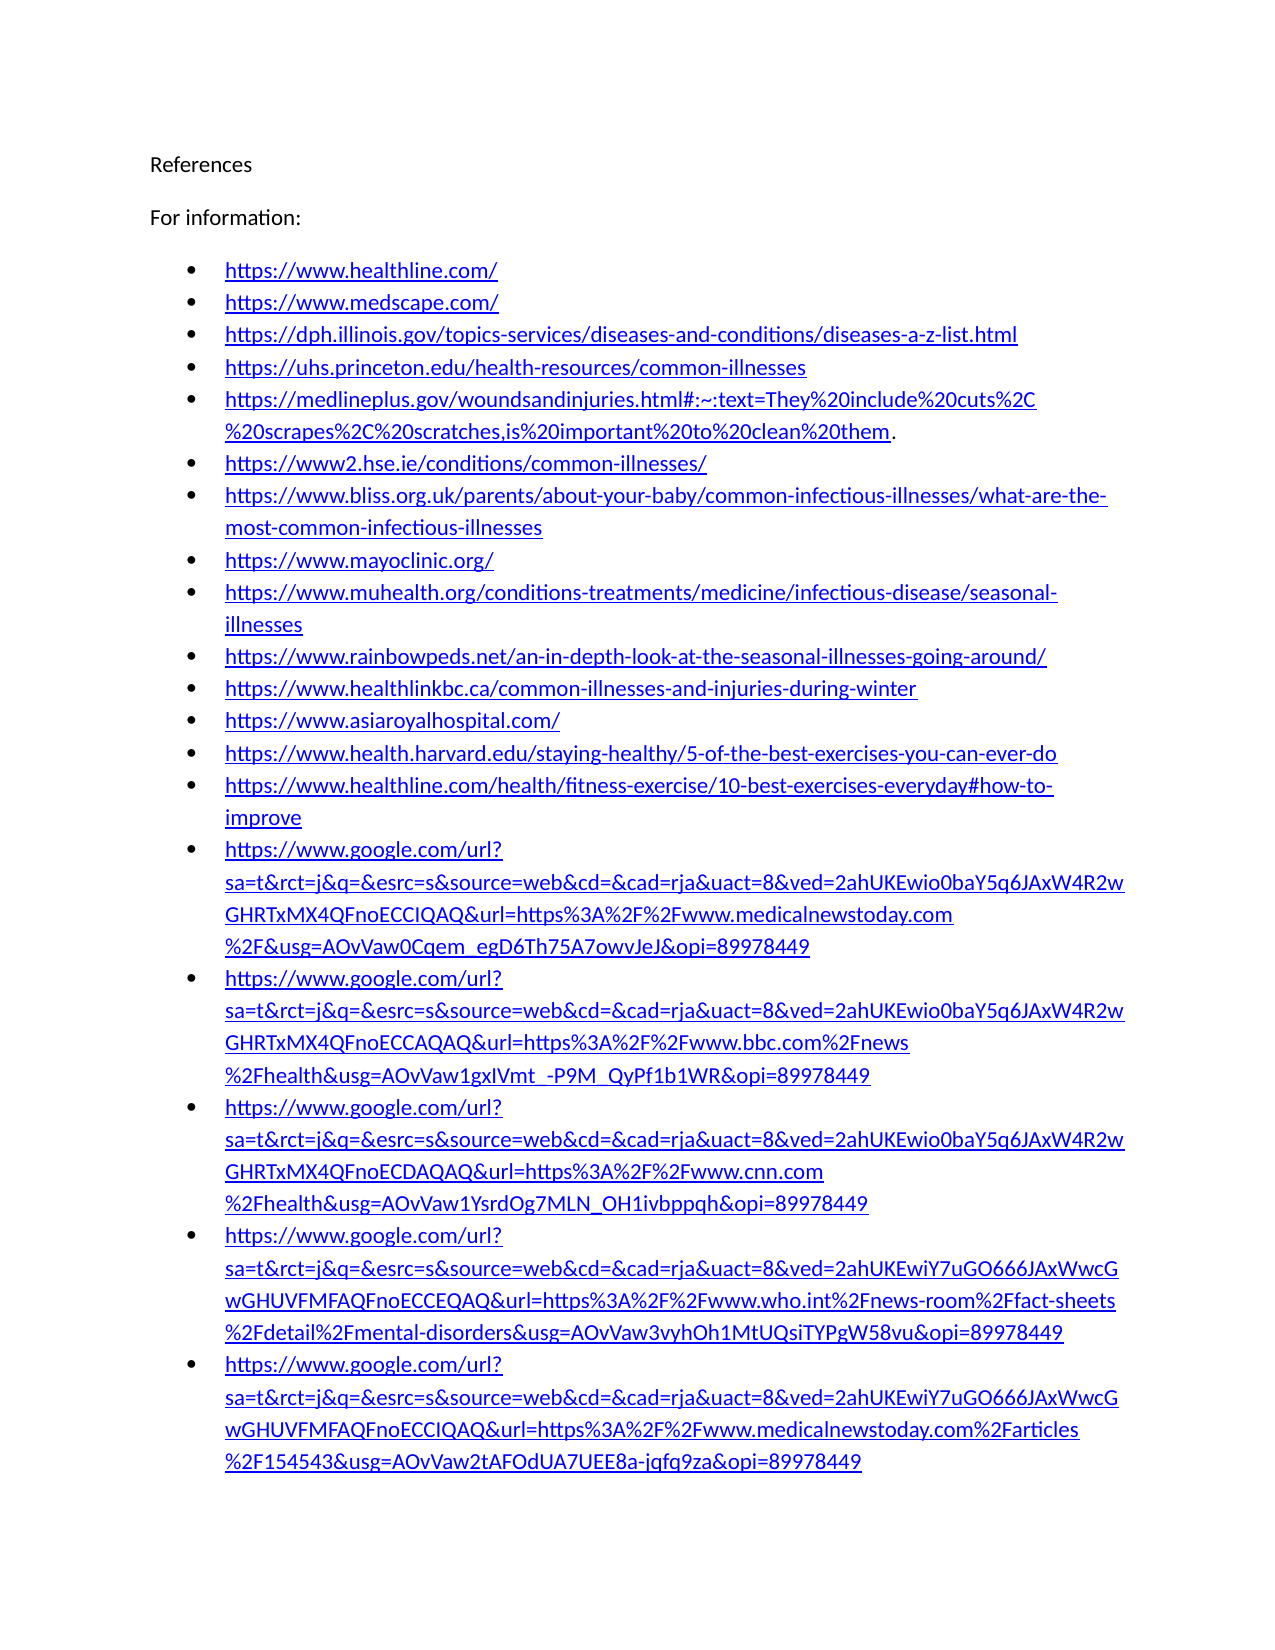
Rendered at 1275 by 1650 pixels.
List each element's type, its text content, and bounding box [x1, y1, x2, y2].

list https://www.rainbowpeds.net/an-in-depth-look-at-the-seasonal-illnesses-going-around/ [187, 642, 1125, 670]
list https://www.google.com/url?sa=t&rct=j&q=&esrc=s&source=web&cd=&cad=rja&uact=8&ved=2ahUKEwiY7uGO666JAxWwcGwGHUVFMFAQFnoECCIQAQ&url=https%3A%2F%2Fwww.medicalnewstoday.com%2Farticles%2F154543&usg=AOvVaw2tAFOdUA7UEE8a-jqfq9za&opi=89978449 [187, 1350, 1125, 1475]
list https://uhs.princeton.edu/health-resources/common-illnesses [187, 353, 1125, 381]
list https://www.bliss.org.uk/parents/about-your-baby/common-infectious-illnesses/what-are-the-most-common-infectious-illnesses [187, 481, 1125, 542]
list https://www.asiaroyalhospital.com/ [187, 707, 1125, 735]
list https://www.healthline.com/ [187, 256, 1125, 284]
text References [150, 150, 1125, 178]
list https://www.google.com/url?sa=t&rct=j&q=&esrc=s&source=web&cd=&cad=rja&uact=8&ved=2ahUKEwio0baY5q6JAxW4R2wGHRTxMX4QFnoECCAQAQ&url=https%3A%2F%2Fwww.bbc.com%2Fnews%2Fhealth&usg=AOvVaw1gxIVmt_-P9M_QyPf1b1WR&opi=89978449 [187, 964, 1125, 1089]
list https://www.google.com/url?sa=t&rct=j&q=&esrc=s&source=web&cd=&cad=rja&uact=8&ved=2ahUKEwio0baY5q6JAxW4R2wGHRTxMX4QFnoECCIQAQ&url=https%3A%2F%2Fwww.medicalnewstoday.com%2F&usg=AOvVaw0Cqem_egD6Th75A7owvJeJ&opi=89978449 [187, 835, 1125, 960]
list https://www.healthline.com/health/fitness-exercise/10-best-exercises-everyday#how-to-improve [187, 771, 1125, 831]
list https://www.muhealth.org/conditions-treatments/medicine/infectious-disease/seasonal-illnesses [187, 578, 1125, 638]
text For information: [150, 203, 1125, 231]
list https://dph.illinois.gov/topics-services/diseases-and-conditions/diseases-a-z-list.html [187, 320, 1125, 348]
list https://www.mayoclinic.org/ [187, 546, 1125, 574]
list https://medlineplus.gov/woundsandinjuries.html#:~:text=They%20include%20cuts%2C%20scrapes%2C%20scratches,is%20important%20to%20clean%20them. [187, 385, 1125, 445]
list https://www.health.harvard.edu/staying-healthy/5-of-the-best-exercises-you-can-ever-do [187, 739, 1125, 767]
list https://www.healthlinkbc.ca/common-illnesses-and-injuries-during-winter [187, 674, 1125, 702]
list https://www2.hse.ie/conditions/common-illnesses/ [187, 449, 1125, 477]
list https://www.google.com/url?sa=t&rct=j&q=&esrc=s&source=web&cd=&cad=rja&uact=8&ved=2ahUKEwio0baY5q6JAxW4R2wGHRTxMX4QFnoECDAQAQ&url=https%3A%2F%2Fwww.cnn.com%2Fhealth&usg=AOvVaw1YsrdOg7MLN_OH1ivbppqh&opi=89978449 [187, 1093, 1125, 1217]
list https://www.google.com/url?sa=t&rct=j&q=&esrc=s&source=web&cd=&cad=rja&uact=8&ved=2ahUKEwiY7uGO666JAxWwcGwGHUVFMFAQFnoECCEQAQ&url=https%3A%2F%2Fwww.who.int%2Fnews-room%2Ffact-sheets%2Fdetail%2Fmental-disorders&usg=AOvVaw3vyhOh1MtUQsiTYPgW58vu&opi=89978449 [187, 1222, 1125, 1346]
list https://www.medscape.com/ [187, 288, 1125, 316]
